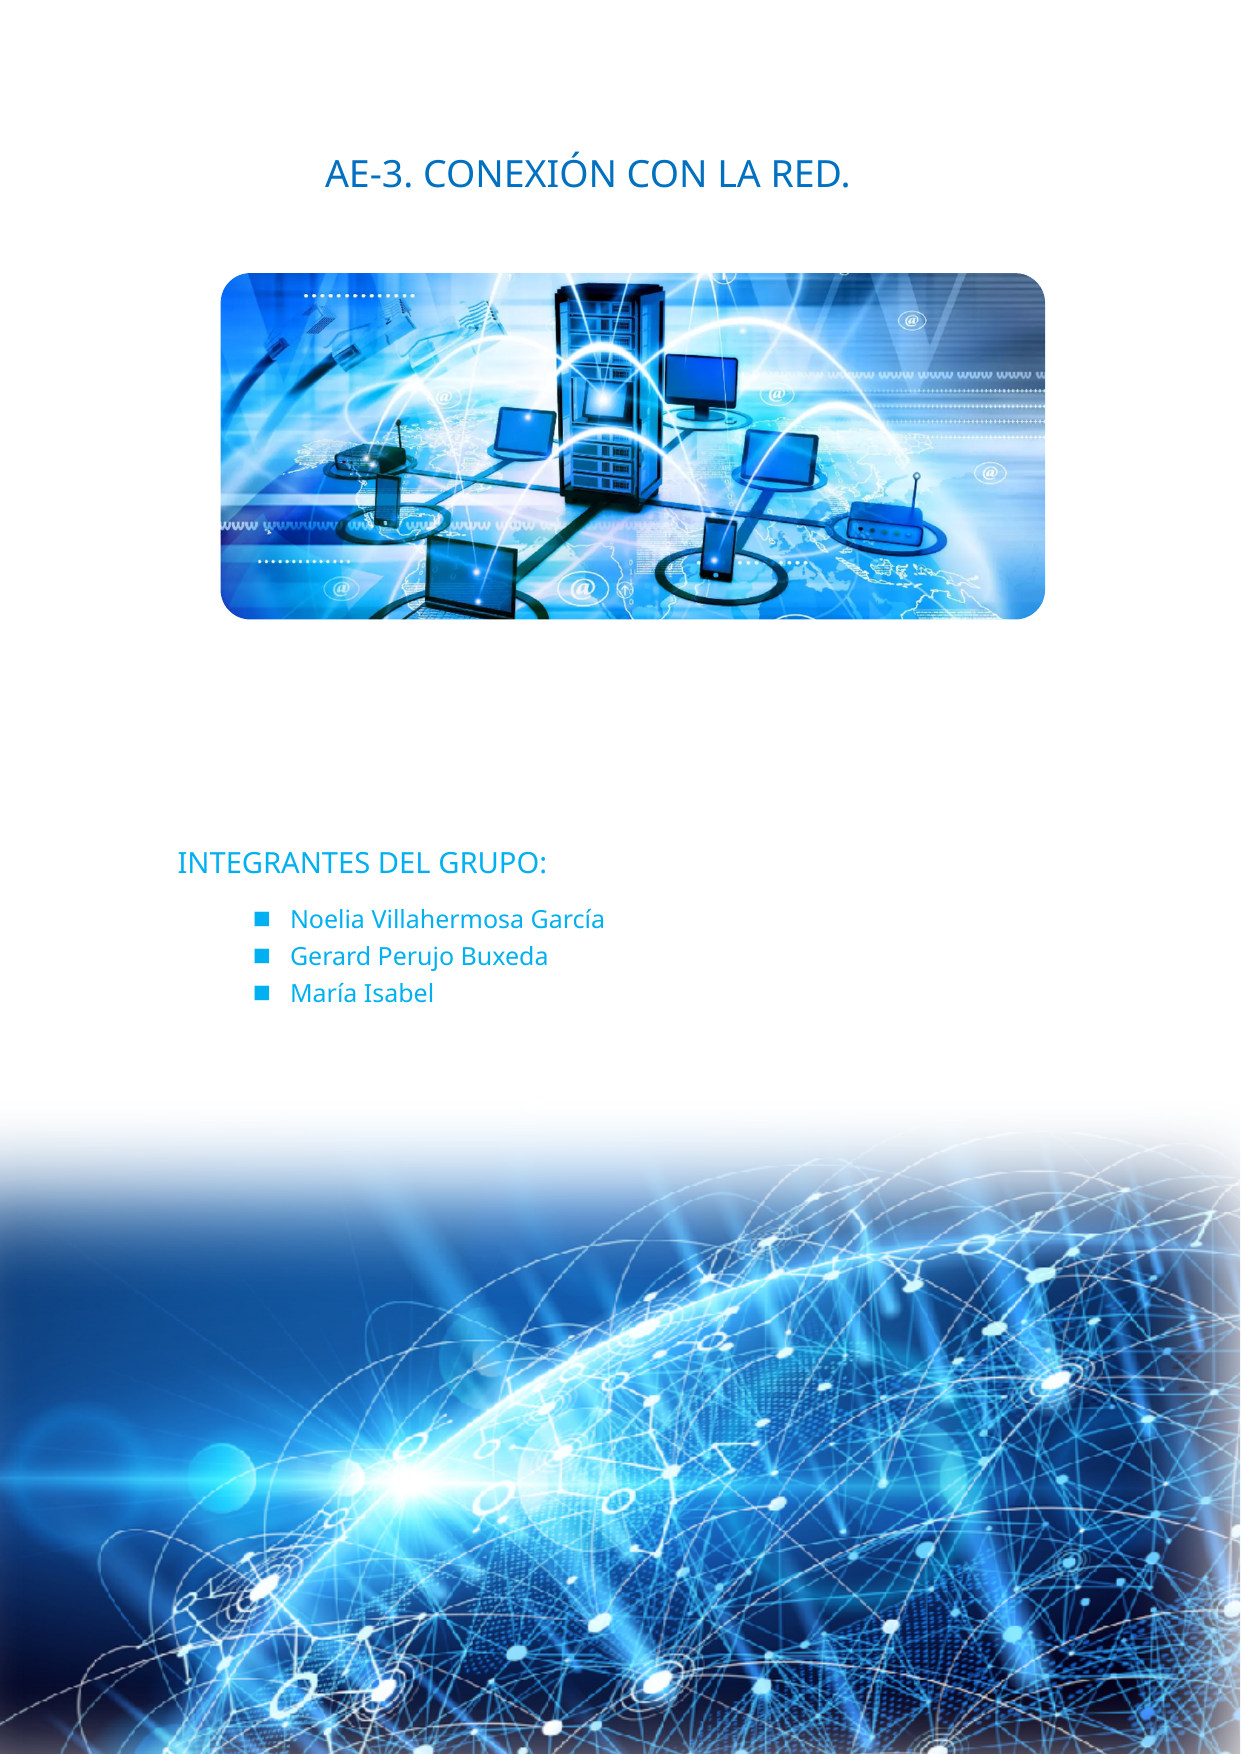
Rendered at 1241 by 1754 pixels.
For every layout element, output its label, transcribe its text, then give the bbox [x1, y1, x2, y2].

picture [342, 616, 353, 620]
list María Isabel [252, 975, 1063, 1009]
picture [220, 273, 1046, 620]
text INTEGRANTES DEL GRUPO: [177, 842, 1063, 882]
list Noelia Villahermosa García [252, 902, 1063, 936]
text AE-3. CONEXIÓN CON LA RED. [177, 148, 1063, 199]
list Gerard Perujo Buxeda [252, 938, 1063, 973]
picture [0, 1262, 1161, 1717]
